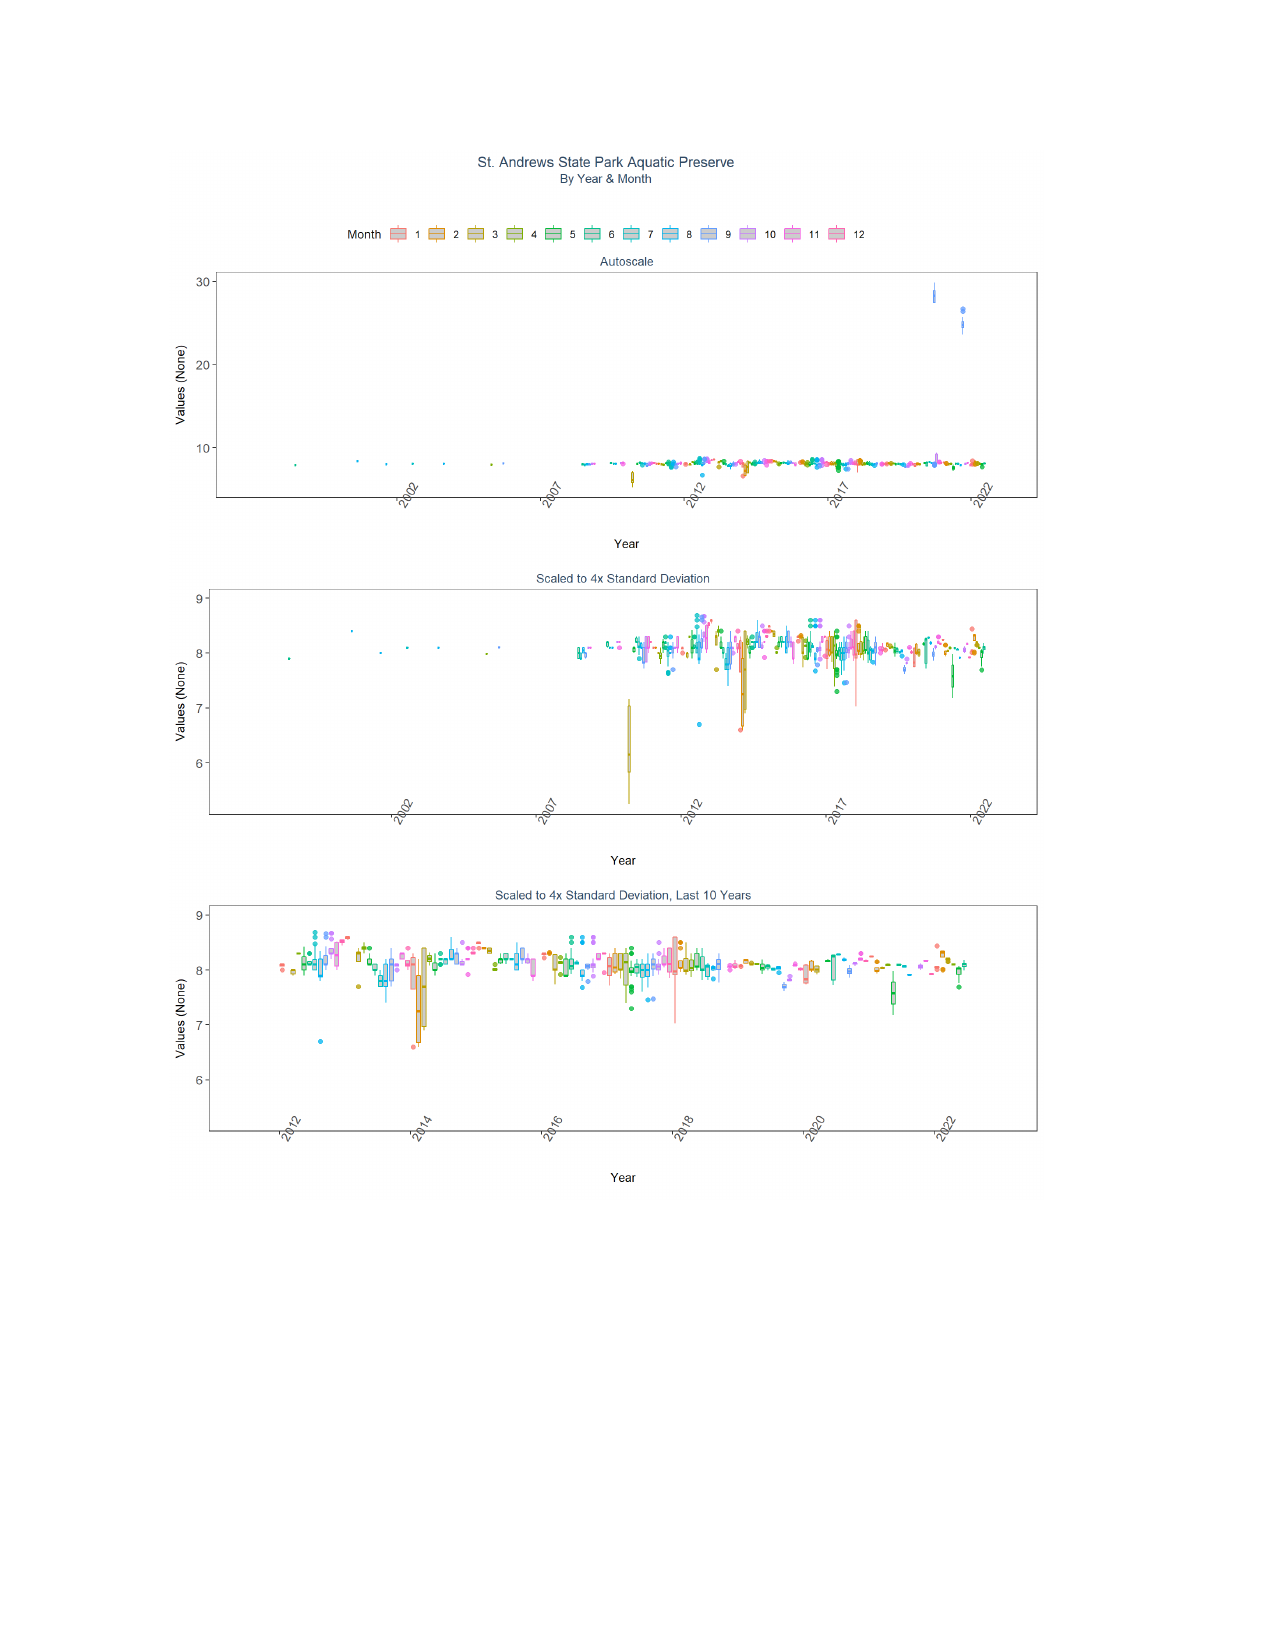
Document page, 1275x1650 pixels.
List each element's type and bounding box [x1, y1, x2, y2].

picture [168, 150, 1044, 1200]
